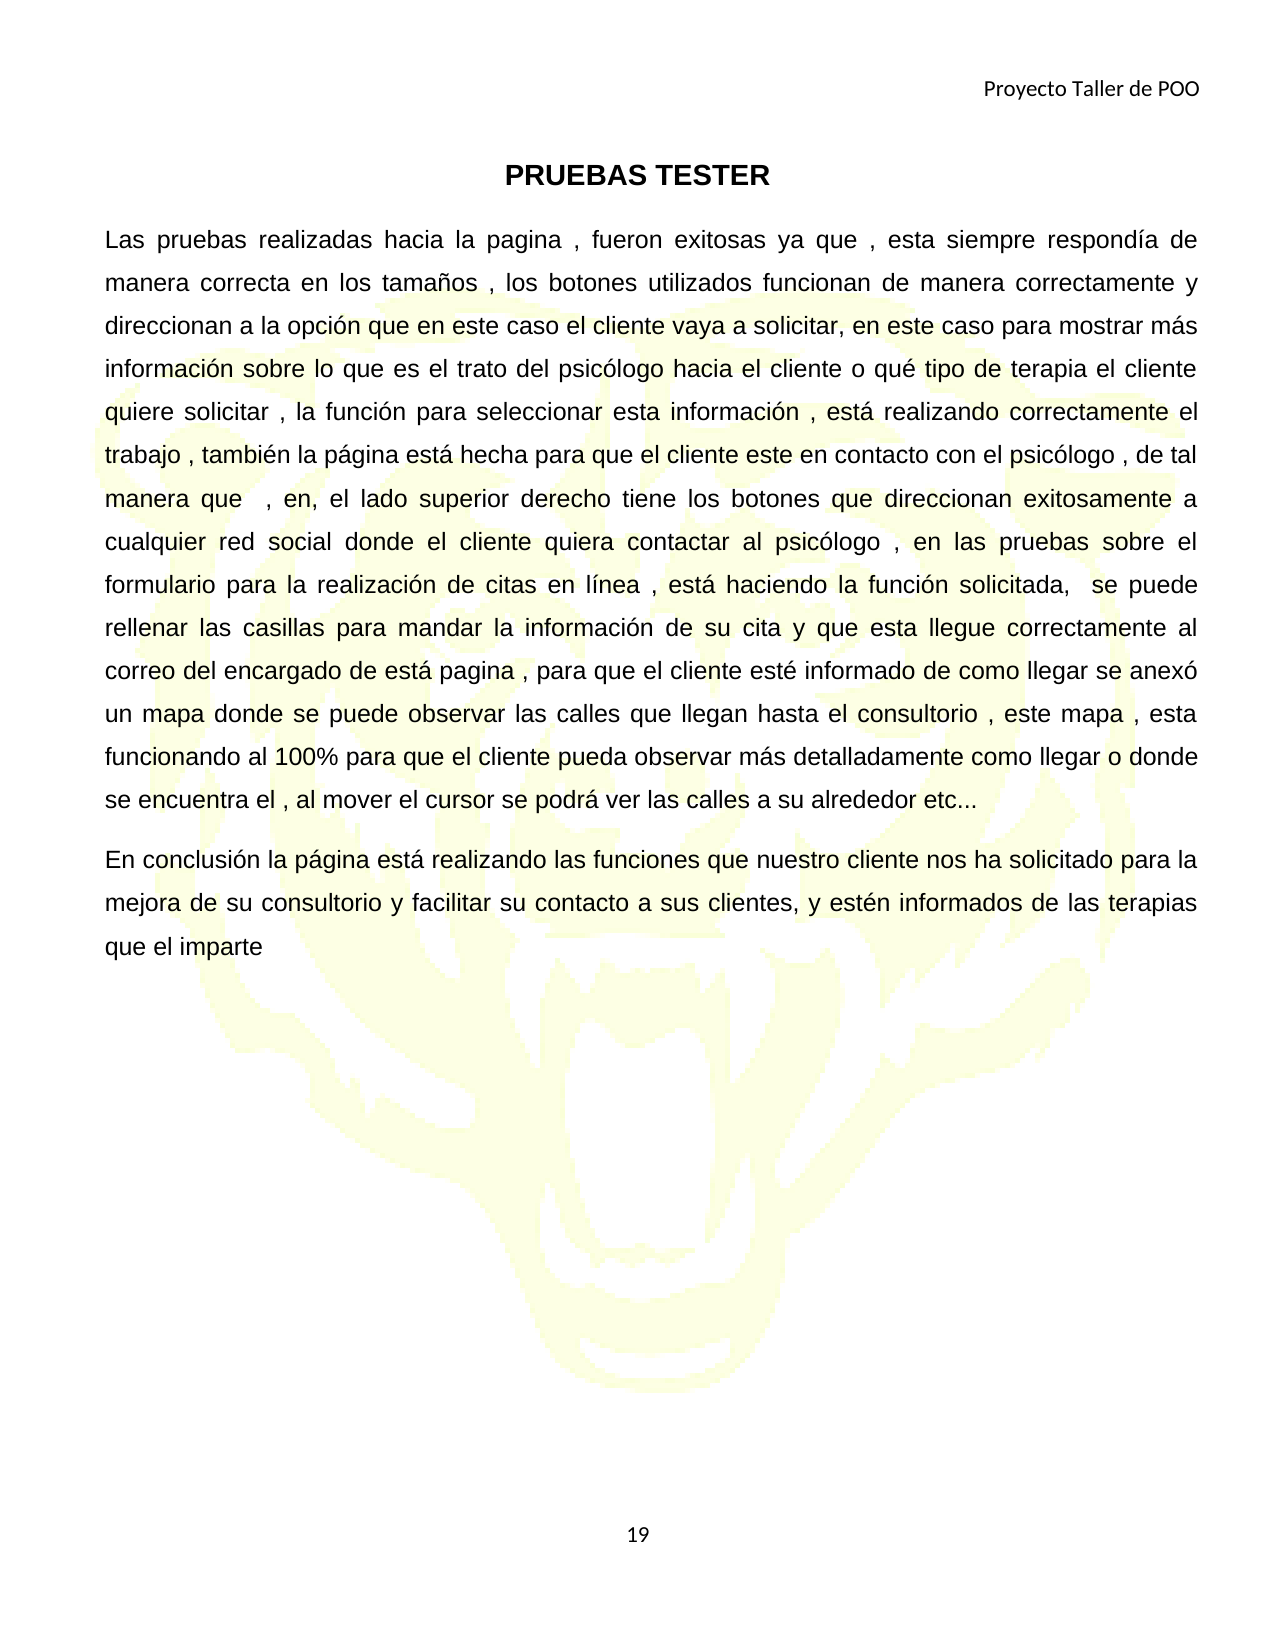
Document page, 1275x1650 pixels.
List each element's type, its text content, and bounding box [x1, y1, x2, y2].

text En conclusión la página está realizando las funciones que nuestro cliente nos ha solicitado para la mejora de su consultorio y facilitar su contacto a sus clientes, y estén informados de las terapias que el imparte [104, 845, 1200, 960]
text PRUEBAS TESTER [75, 158, 1200, 191]
text Las pruebas realizadas hacia la pagina , fueron exitosas ya que , esta siempre respondía de manera correcta en los tamaños , los botones utilizados funcionan de manera correctamente y direccionan a la opción que en este caso el cliente vaya a solicitar, en este caso para mostrar más información sobre lo que es el trato del psicólogo hacia el cliente o qué tipo de terapia el cliente quiere solicitar , la función para seleccionar esta información , está realizando correctamente el trabajo , también la página está hecha para que el cliente este en contacto con el psicólogo , de tal manera que , en, el lado superior derecho tiene los botones que direccionan exitosamente a cualquier red social donde el cliente quiera contactar al psicólogo , en las pruebas sobre el formulario para la realización de citas en línea , está haciendo la función solicitada, se puede rellenar las casillas para mandar la información de su cita y que esta llegue correctamente al correo del encargado de está pagina , para que el cliente esté informado de como llegar se anexó un mapa donde se puede observar las calles que llegan hasta el consultorio , este mapa , esta funcionando al 100% para que el cliente pueda observar más detalladamente como llegar o donde se encuentra el , al mover el cursor se podrá ver las calles a su alrededor etc... [104, 225, 1200, 814]
